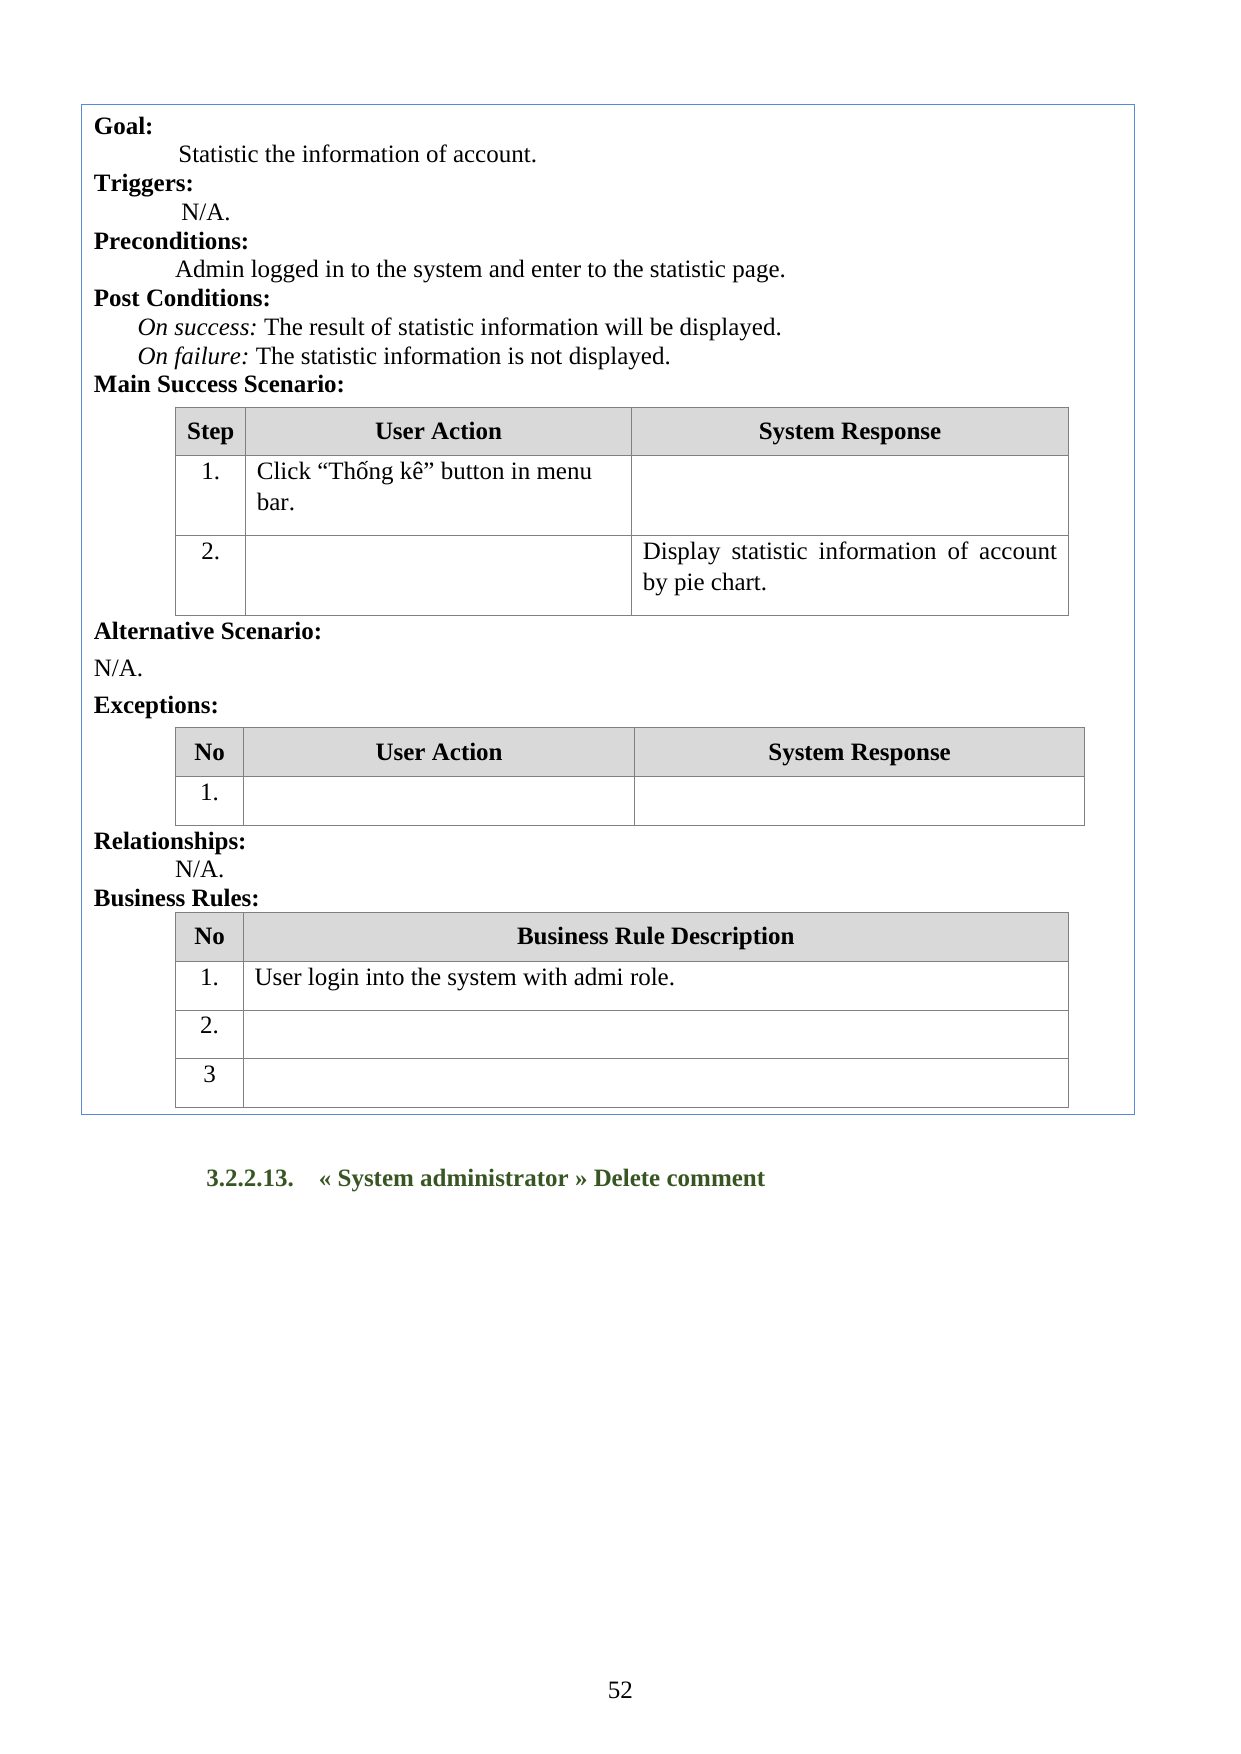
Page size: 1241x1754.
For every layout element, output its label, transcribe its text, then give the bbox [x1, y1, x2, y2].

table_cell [82, 105, 1134, 1114]
subtitle « System administrator » Delete comment [206, 1163, 1146, 1192]
